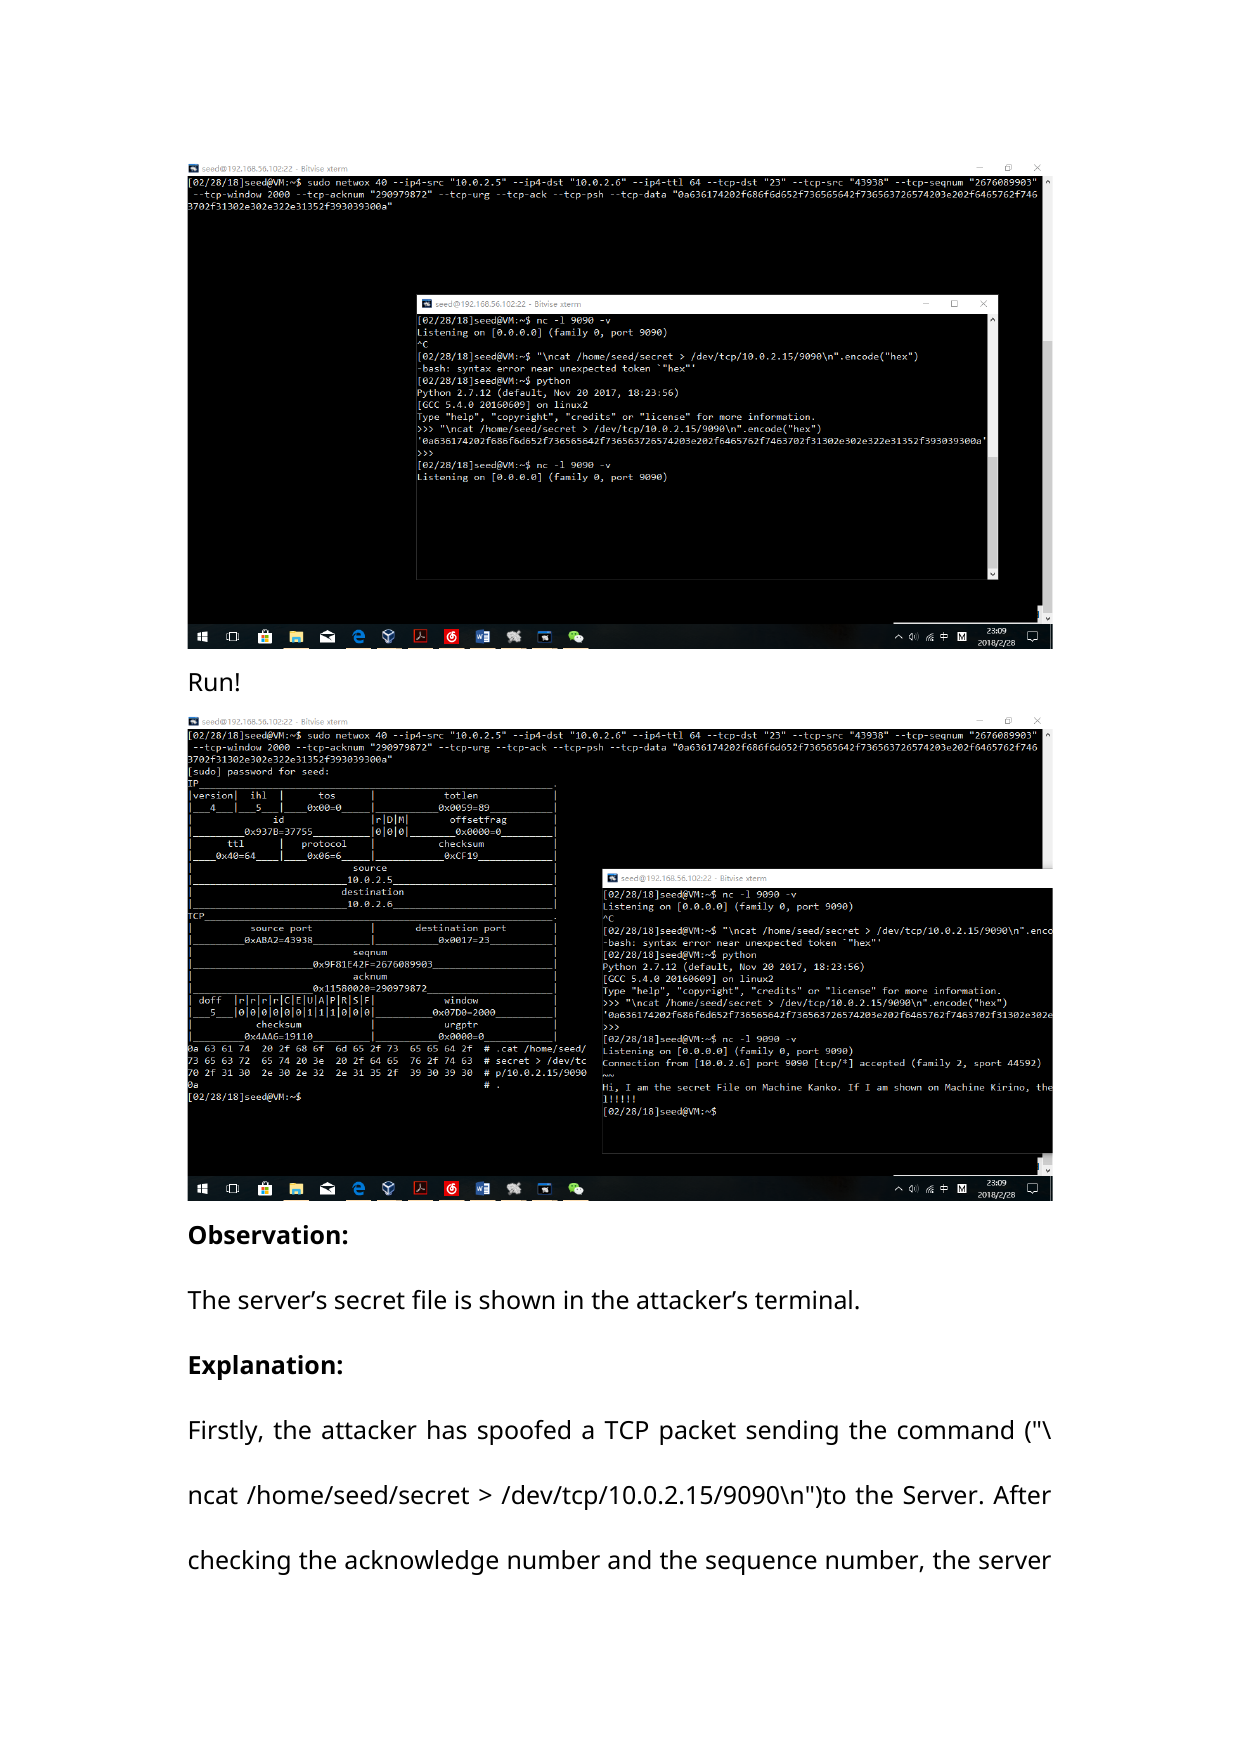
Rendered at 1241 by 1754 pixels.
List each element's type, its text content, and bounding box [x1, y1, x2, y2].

text Run! [187, 649, 1053, 714]
text The server’s secret file is shown in the attacker’s terminal. [187, 1267, 1053, 1332]
picture [187, 714, 1053, 1201]
text Observation: [187, 1202, 1053, 1267]
picture [187, 162, 1053, 649]
text Explanation: [187, 1332, 1053, 1397]
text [187, 1397, 1053, 1592]
